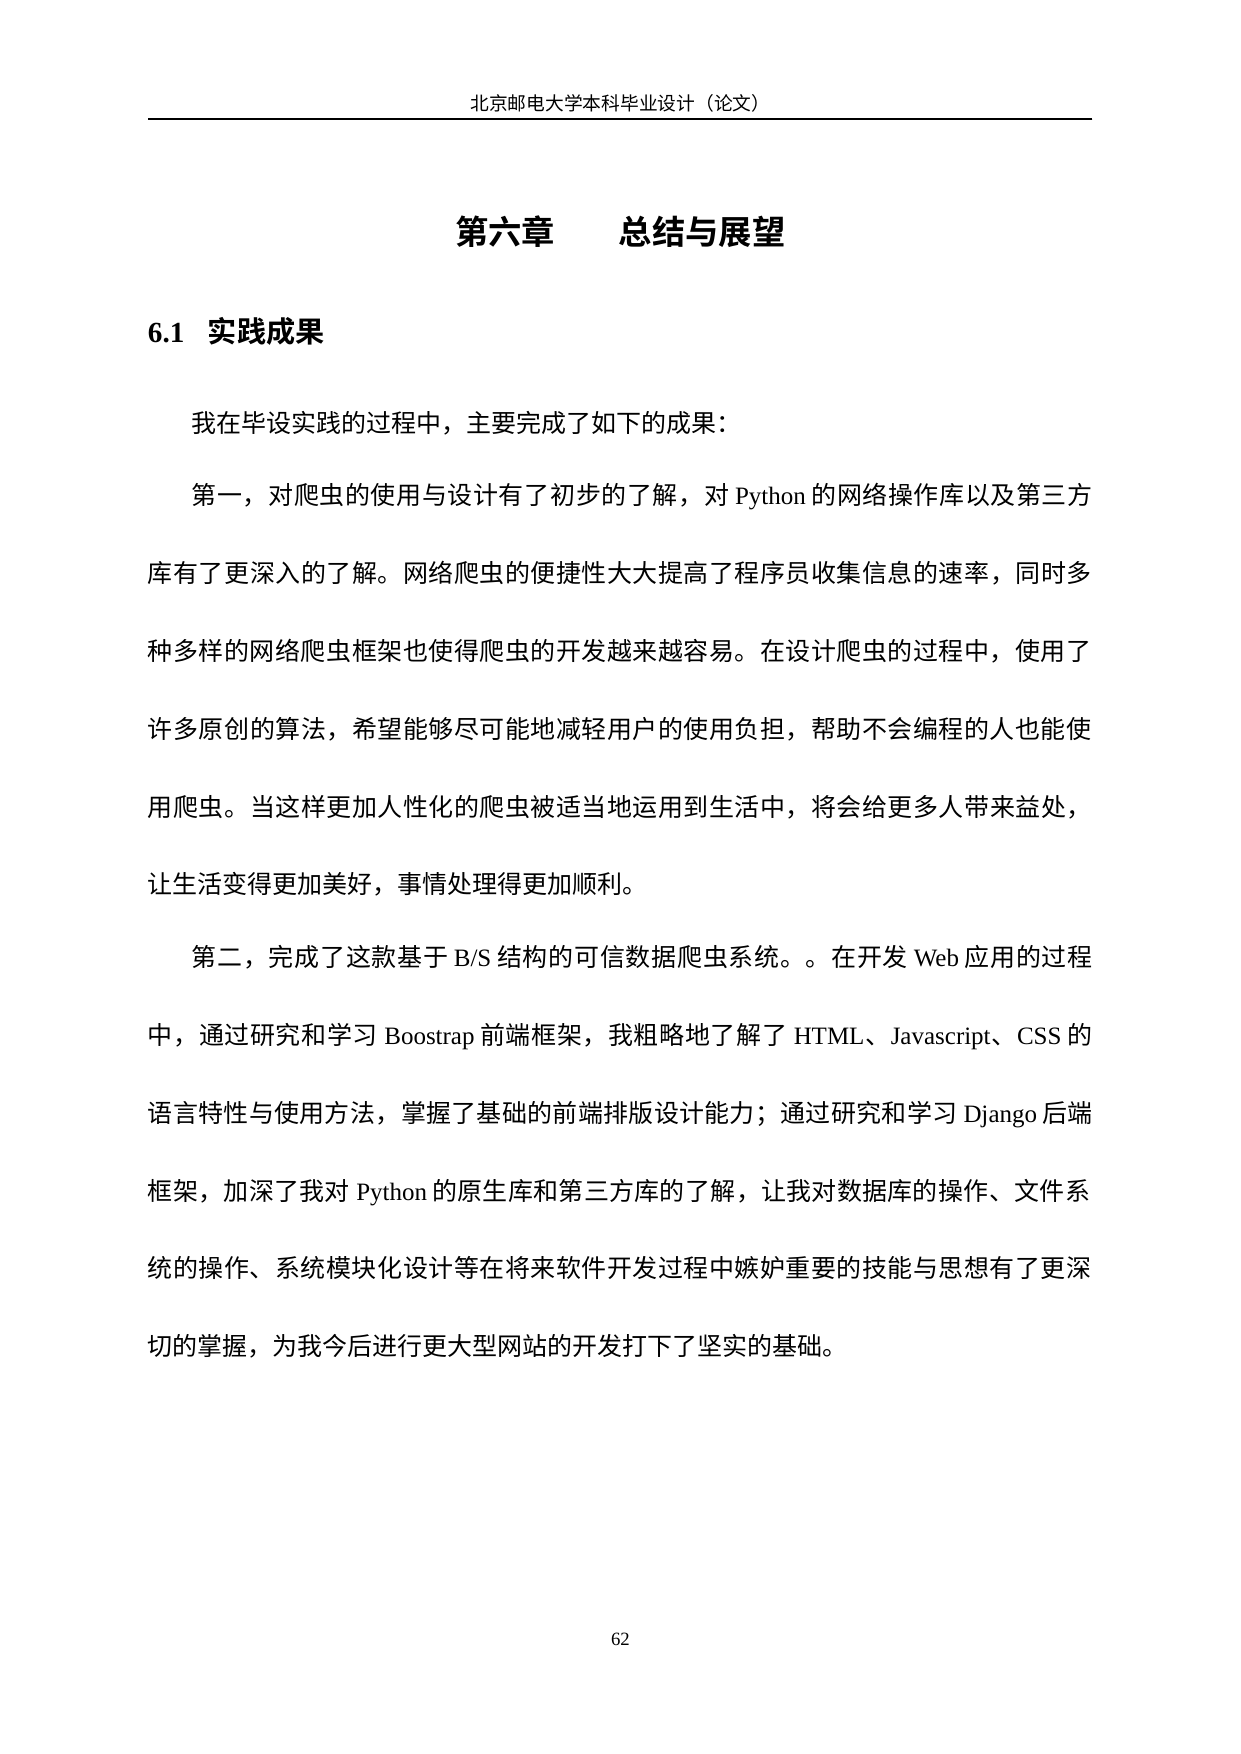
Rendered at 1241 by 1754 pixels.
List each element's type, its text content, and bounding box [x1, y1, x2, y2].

subtitle 总结与展望 [148, 197, 1092, 262]
text 我在毕设实践的过程中，主要完成了如下的成果： [148, 389, 1092, 454]
text 第一，对爬虫的使用与设计有了初步的了解，对Python的网络操作库以及第三方库有了更深入的了解。网络爬虫的便捷性大大提高了程序员收集信息的速率，同时多种多样的网络爬虫框架也使得爬虫的开发越来越容易。在设计爬虫的过程中，使用了许多原创的算法，希望能够尽可能地减轻用户的使用负担，帮助不会编程的人也能使用爬虫。当这样更加人性化的爬虫被适当地运用到生活中，将会给更多人带来益处，让生活变得更加美好，事情处理得更加顺利。 [148, 461, 1092, 916]
text 第二，完成了这款基于B/S结构的可信数据爬虫系统。。在开发Web应用的过程中，通过研究和学习Boostrap前端框架，我粗略地了解了HTML、Javascript、CSS的语言特性与使用方法，掌握了基础的前端排版设计能力；通过研究和学习Django后端框架，加深了我对Python的原生库和第三方库的了解，让我对数据库的操作、文件系统的操作、系统模块化设计等在将来软件开发过程中嫉妒重要的技能与思想有了更深切的掌握，为我今后进行更大型网站的开发打下了坚实的基础。 [148, 923, 1092, 1377]
subtitle 实践成果 [148, 297, 1092, 362]
